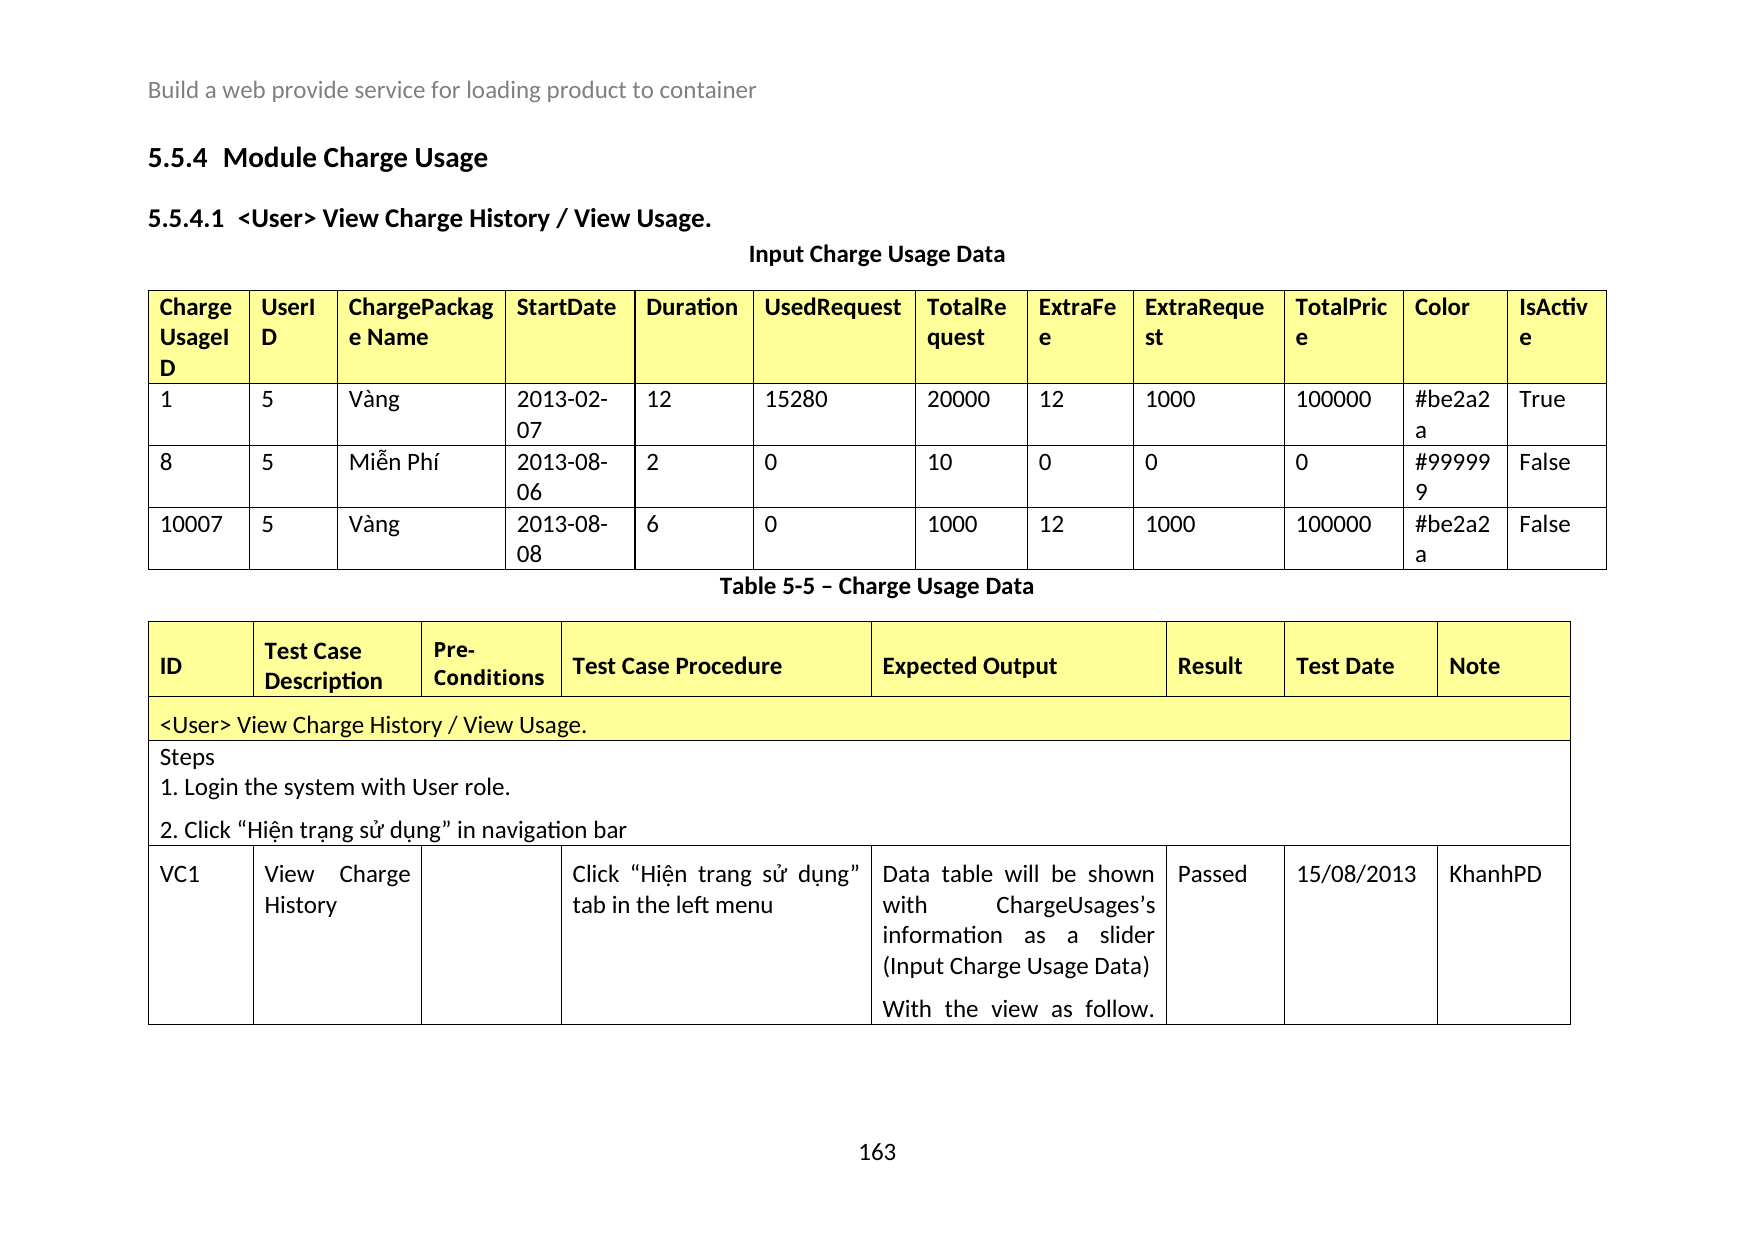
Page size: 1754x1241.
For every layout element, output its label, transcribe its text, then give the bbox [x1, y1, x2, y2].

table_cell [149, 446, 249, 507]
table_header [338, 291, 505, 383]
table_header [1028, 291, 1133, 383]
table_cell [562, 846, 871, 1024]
text Table 5-5 – Charge Usage Data [148, 570, 1606, 600]
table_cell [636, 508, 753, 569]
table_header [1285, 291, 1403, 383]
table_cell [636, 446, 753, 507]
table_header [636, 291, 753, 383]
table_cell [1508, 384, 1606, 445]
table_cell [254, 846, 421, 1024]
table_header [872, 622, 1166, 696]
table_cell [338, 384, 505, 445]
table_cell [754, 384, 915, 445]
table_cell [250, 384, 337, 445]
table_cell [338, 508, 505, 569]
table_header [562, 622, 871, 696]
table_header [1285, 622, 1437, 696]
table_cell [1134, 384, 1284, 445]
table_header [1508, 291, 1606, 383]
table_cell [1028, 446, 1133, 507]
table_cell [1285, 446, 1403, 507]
subtitle <User> View Charge History / View Usage. [148, 201, 1606, 234]
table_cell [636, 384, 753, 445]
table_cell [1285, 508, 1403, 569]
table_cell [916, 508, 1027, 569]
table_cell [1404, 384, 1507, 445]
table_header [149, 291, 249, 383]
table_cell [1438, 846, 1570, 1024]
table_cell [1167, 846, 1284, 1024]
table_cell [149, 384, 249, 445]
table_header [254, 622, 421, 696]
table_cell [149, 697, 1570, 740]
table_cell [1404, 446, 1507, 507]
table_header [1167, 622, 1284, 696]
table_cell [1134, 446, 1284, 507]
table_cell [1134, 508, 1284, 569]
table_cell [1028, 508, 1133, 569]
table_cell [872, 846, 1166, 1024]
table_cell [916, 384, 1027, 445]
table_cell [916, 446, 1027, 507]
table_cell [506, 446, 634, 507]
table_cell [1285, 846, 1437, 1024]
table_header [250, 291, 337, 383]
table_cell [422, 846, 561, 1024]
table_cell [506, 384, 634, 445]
subtitle Module Charge Usage [148, 139, 1606, 174]
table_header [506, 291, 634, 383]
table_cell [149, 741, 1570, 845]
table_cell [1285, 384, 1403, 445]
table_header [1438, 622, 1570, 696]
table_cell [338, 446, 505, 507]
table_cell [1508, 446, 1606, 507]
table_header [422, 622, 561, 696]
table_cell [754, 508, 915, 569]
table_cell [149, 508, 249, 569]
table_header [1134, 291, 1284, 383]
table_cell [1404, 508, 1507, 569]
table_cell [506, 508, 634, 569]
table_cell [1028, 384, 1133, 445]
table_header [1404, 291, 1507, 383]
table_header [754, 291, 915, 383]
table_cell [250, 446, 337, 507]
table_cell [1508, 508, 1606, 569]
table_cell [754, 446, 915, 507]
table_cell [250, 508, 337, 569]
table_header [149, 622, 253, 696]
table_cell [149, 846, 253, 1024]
text Input Charge Usage Data [148, 239, 1606, 269]
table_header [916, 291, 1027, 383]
